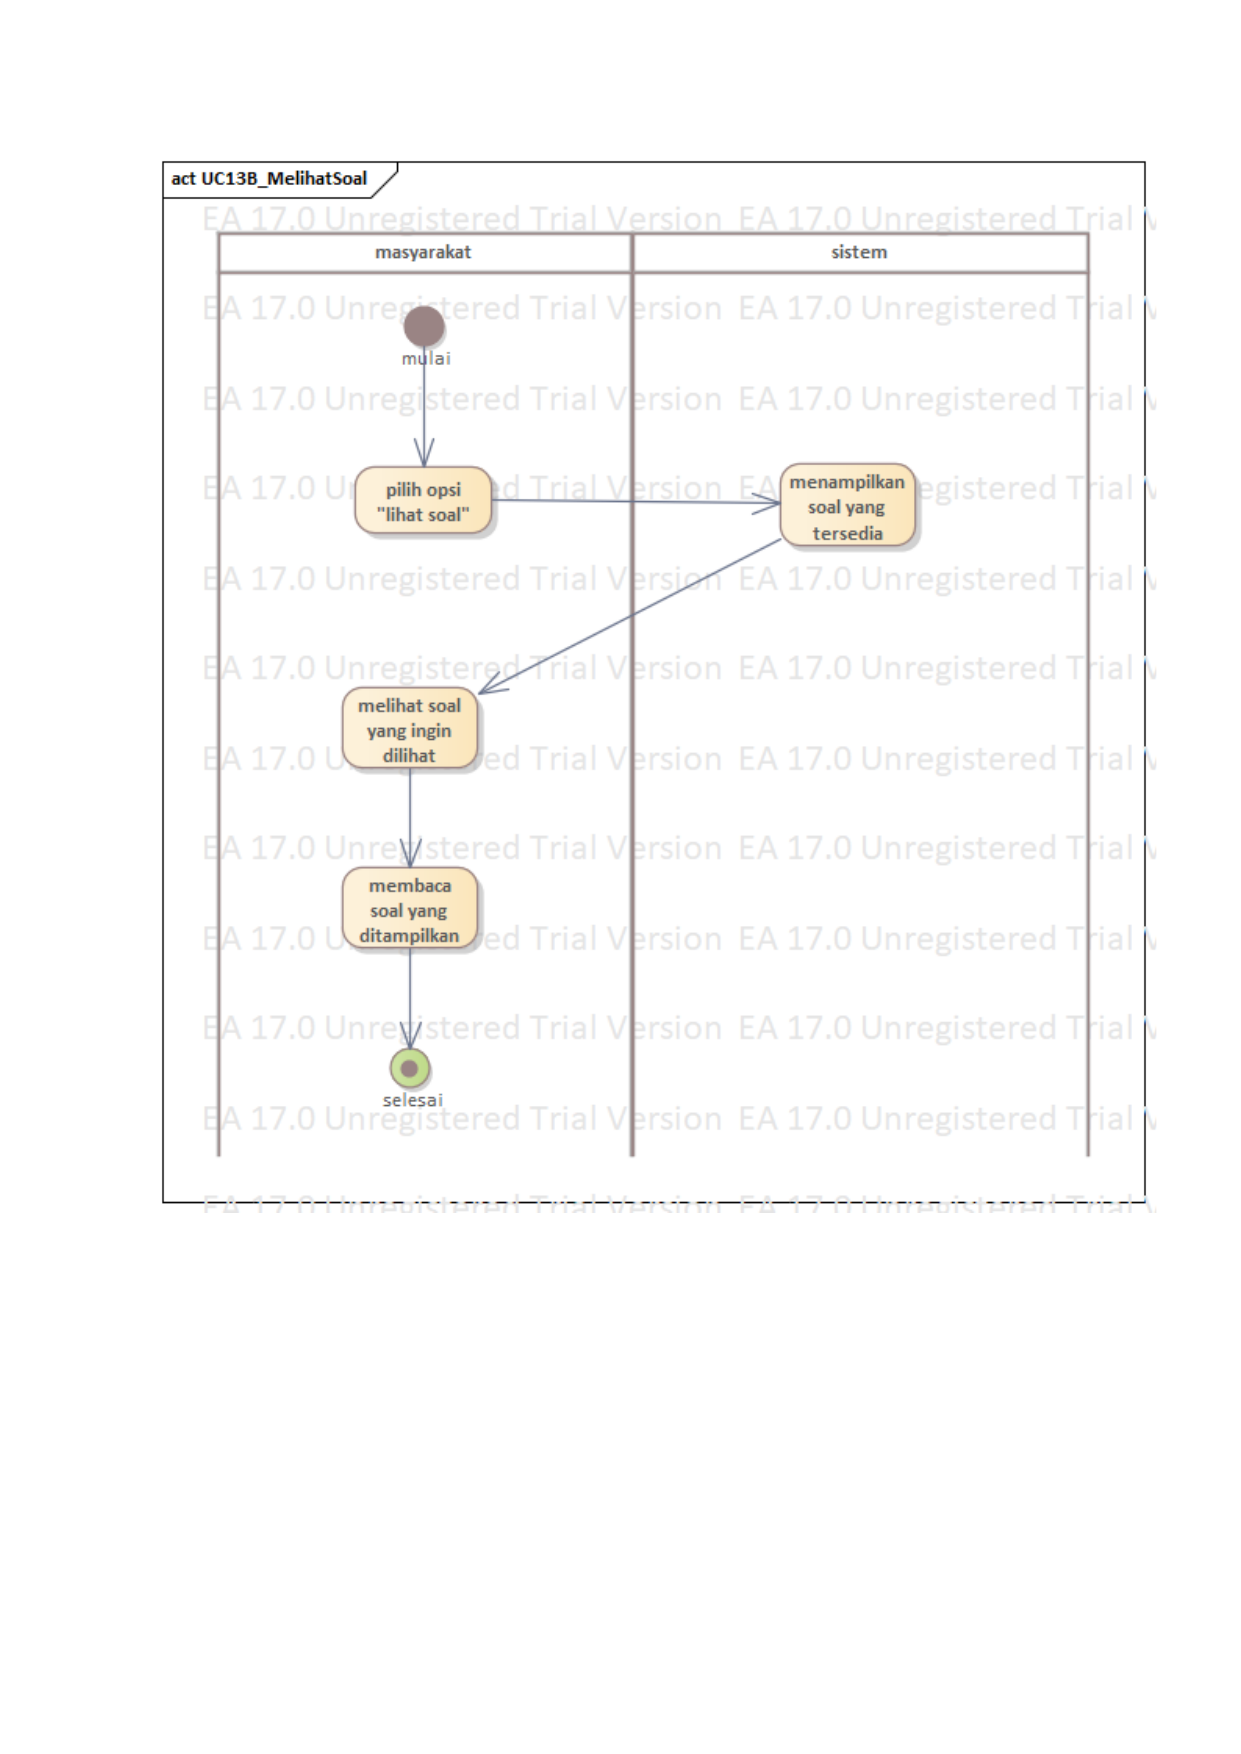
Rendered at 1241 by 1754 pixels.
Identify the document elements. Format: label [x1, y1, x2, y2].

picture [150, 150, 1157, 1213]
